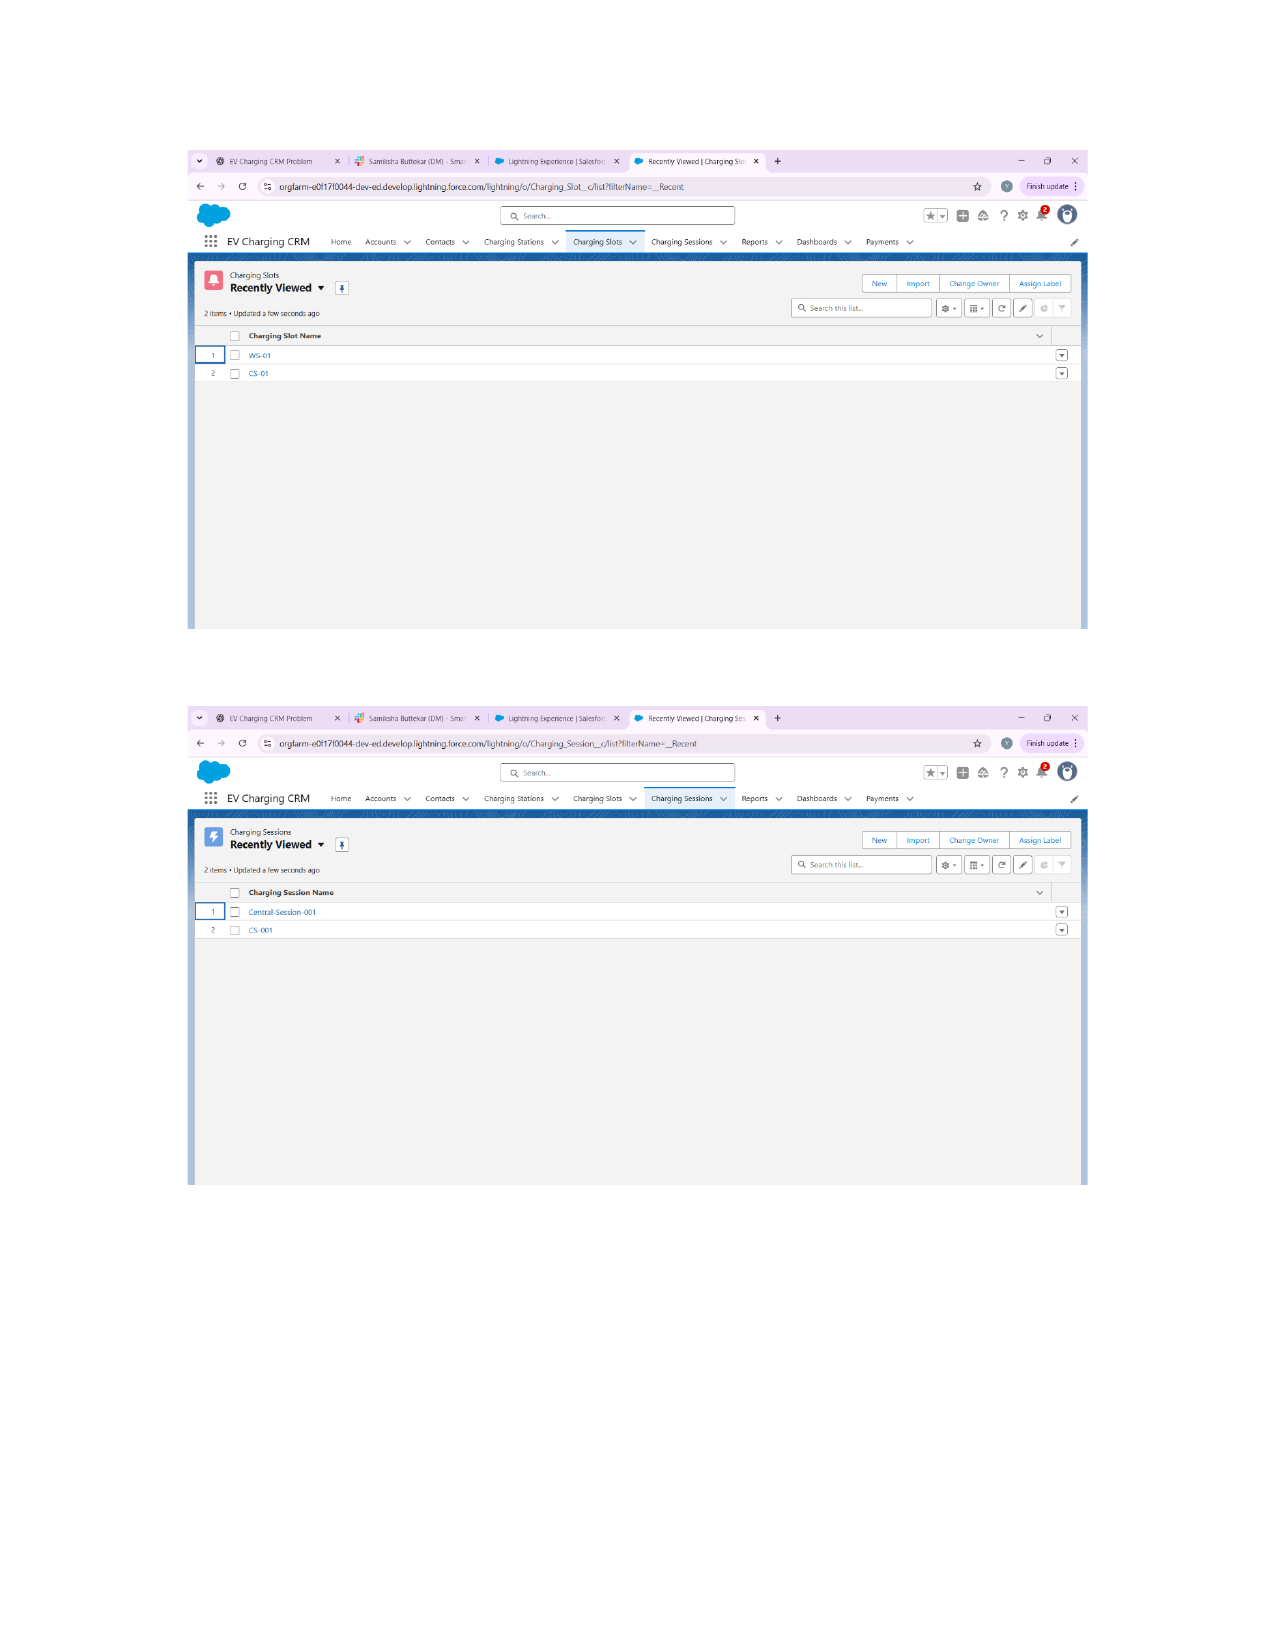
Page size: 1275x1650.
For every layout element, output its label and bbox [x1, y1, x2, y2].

picture [187, 706, 1088, 1185]
picture [187, 150, 1088, 629]
